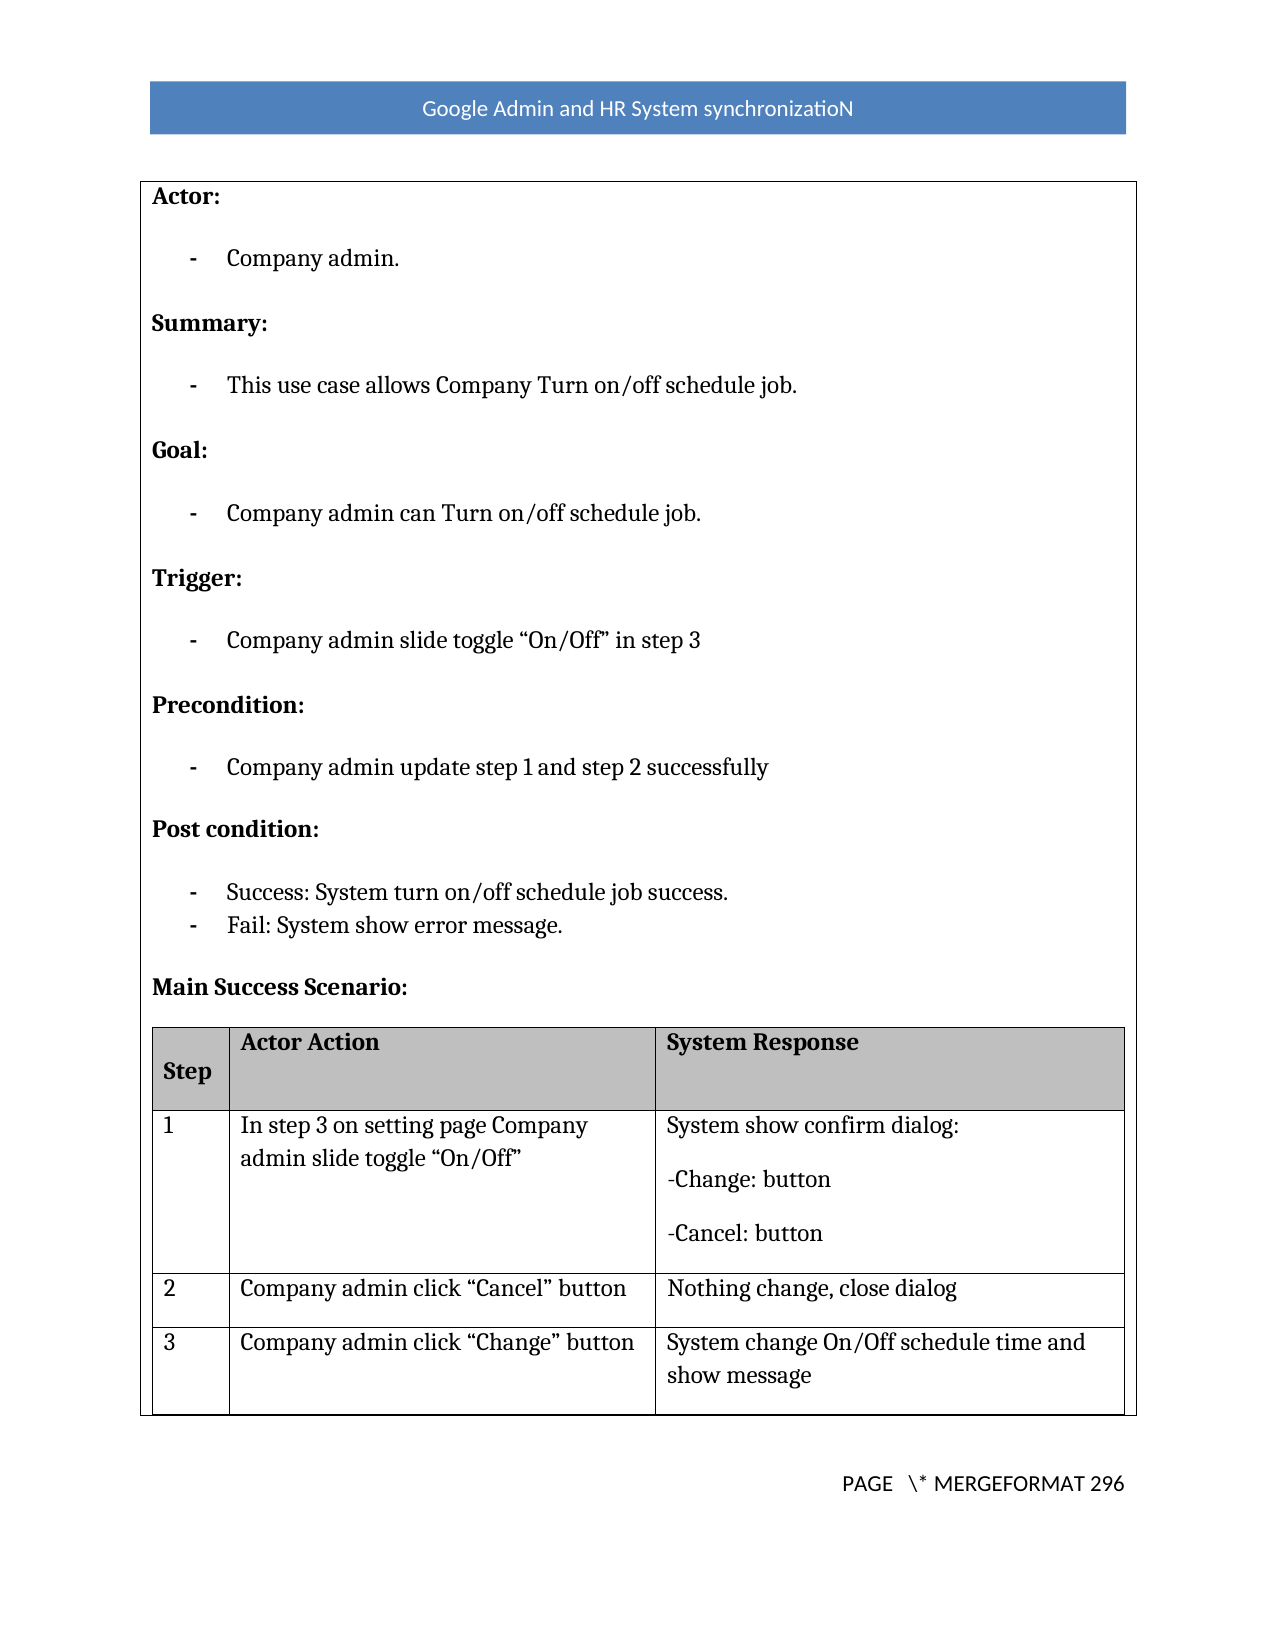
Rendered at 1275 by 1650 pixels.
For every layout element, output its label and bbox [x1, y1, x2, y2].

table_cell [141, 182, 1136, 1415]
